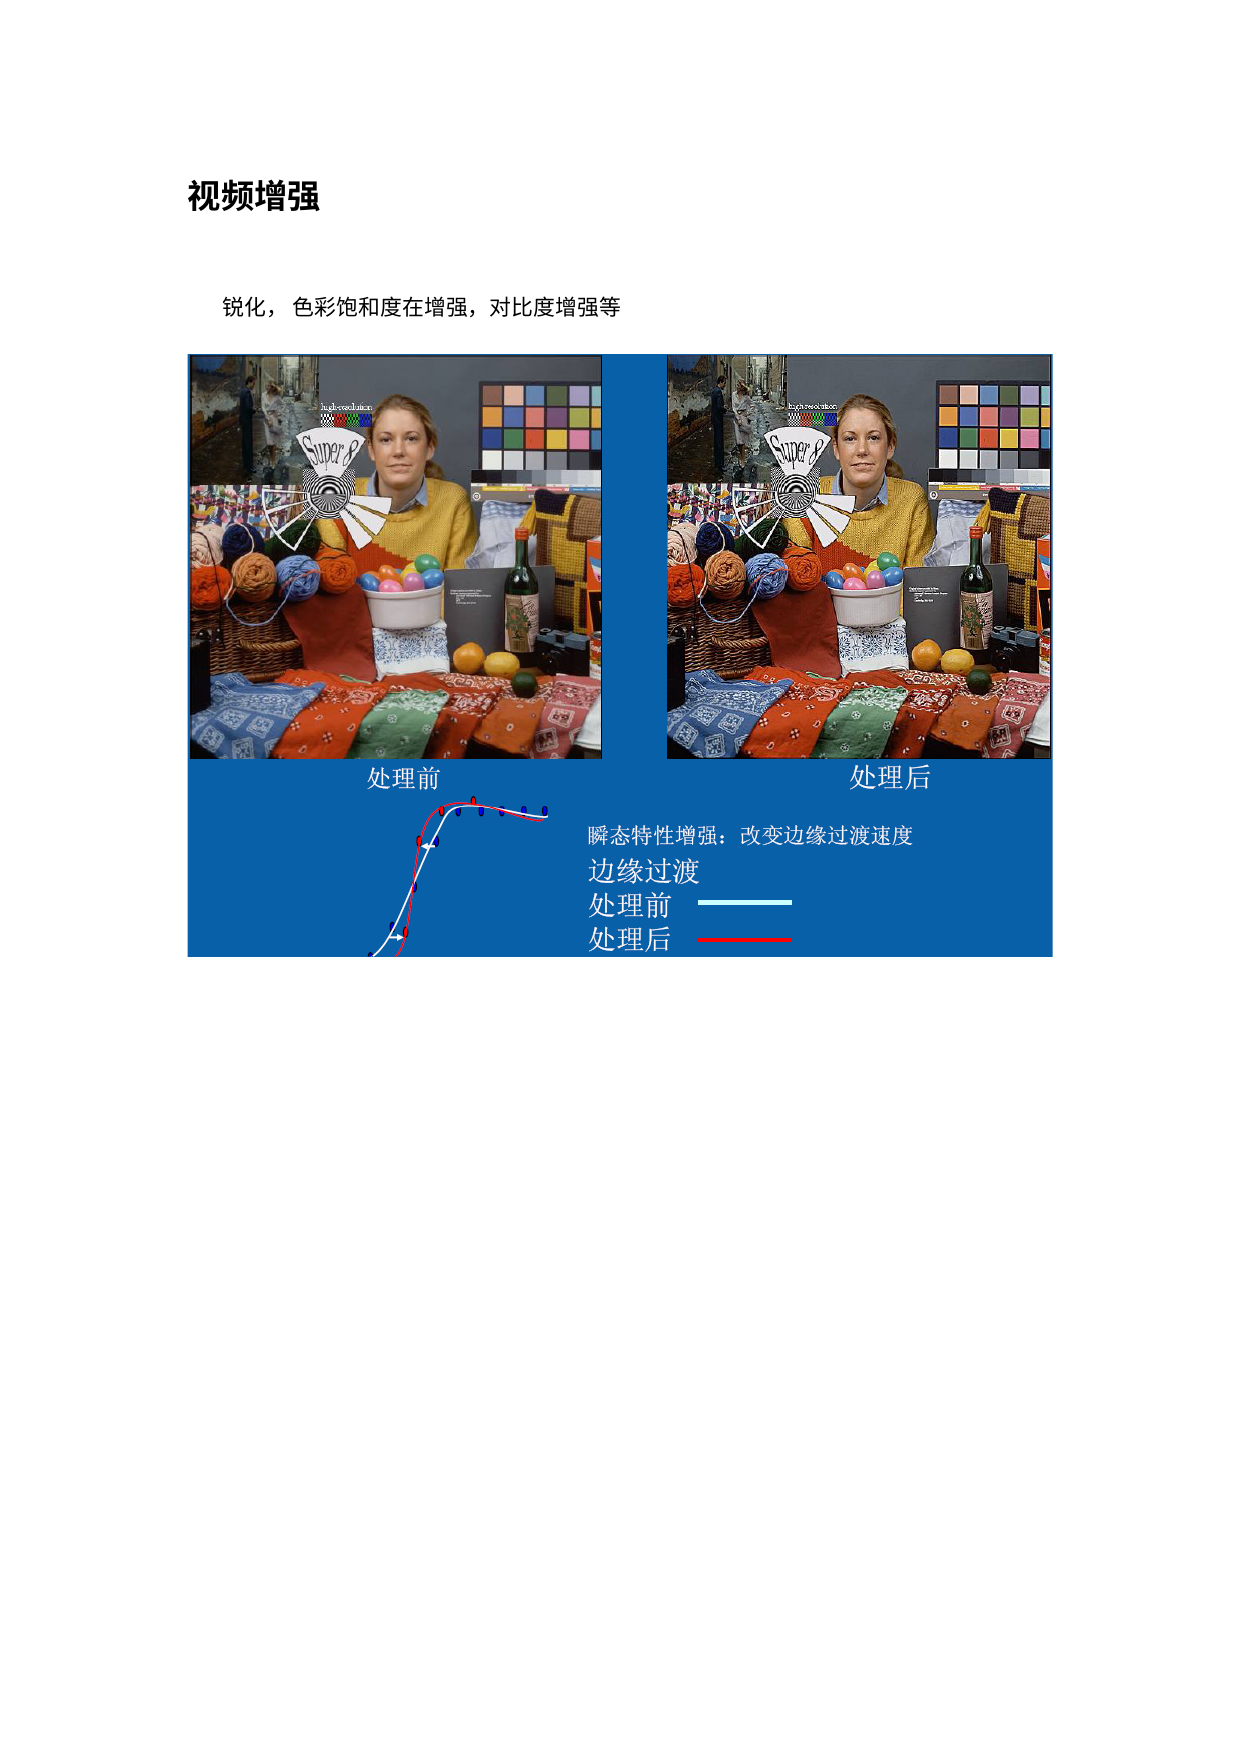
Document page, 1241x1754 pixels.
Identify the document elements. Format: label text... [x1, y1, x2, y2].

picture [187, 354, 1053, 957]
subtitle 视频增强 [187, 162, 1053, 227]
text 锐化， 色彩饱和度在增强，对比度增强等 [187, 289, 1053, 322]
